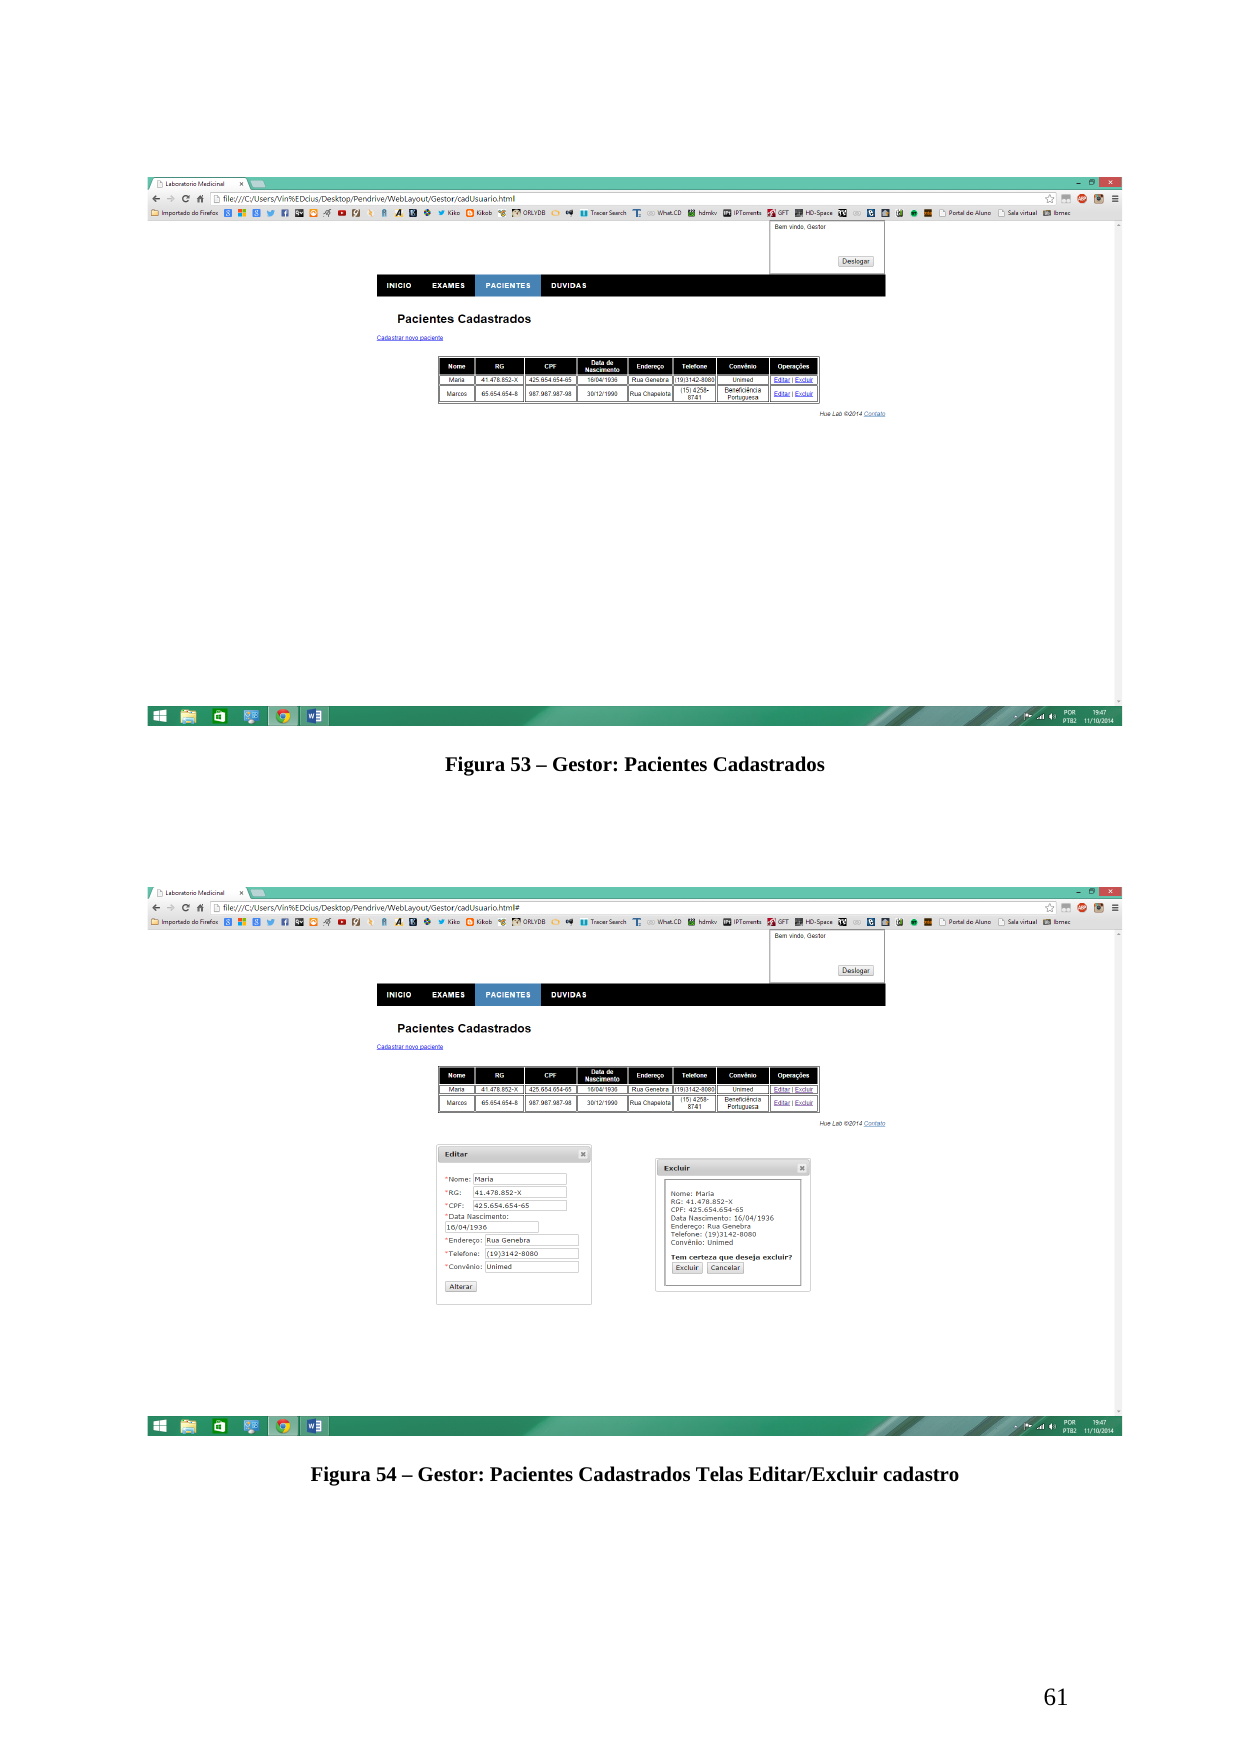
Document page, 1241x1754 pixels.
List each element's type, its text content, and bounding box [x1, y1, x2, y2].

picture [147, 177, 1123, 726]
picture [147, 887, 1123, 1436]
